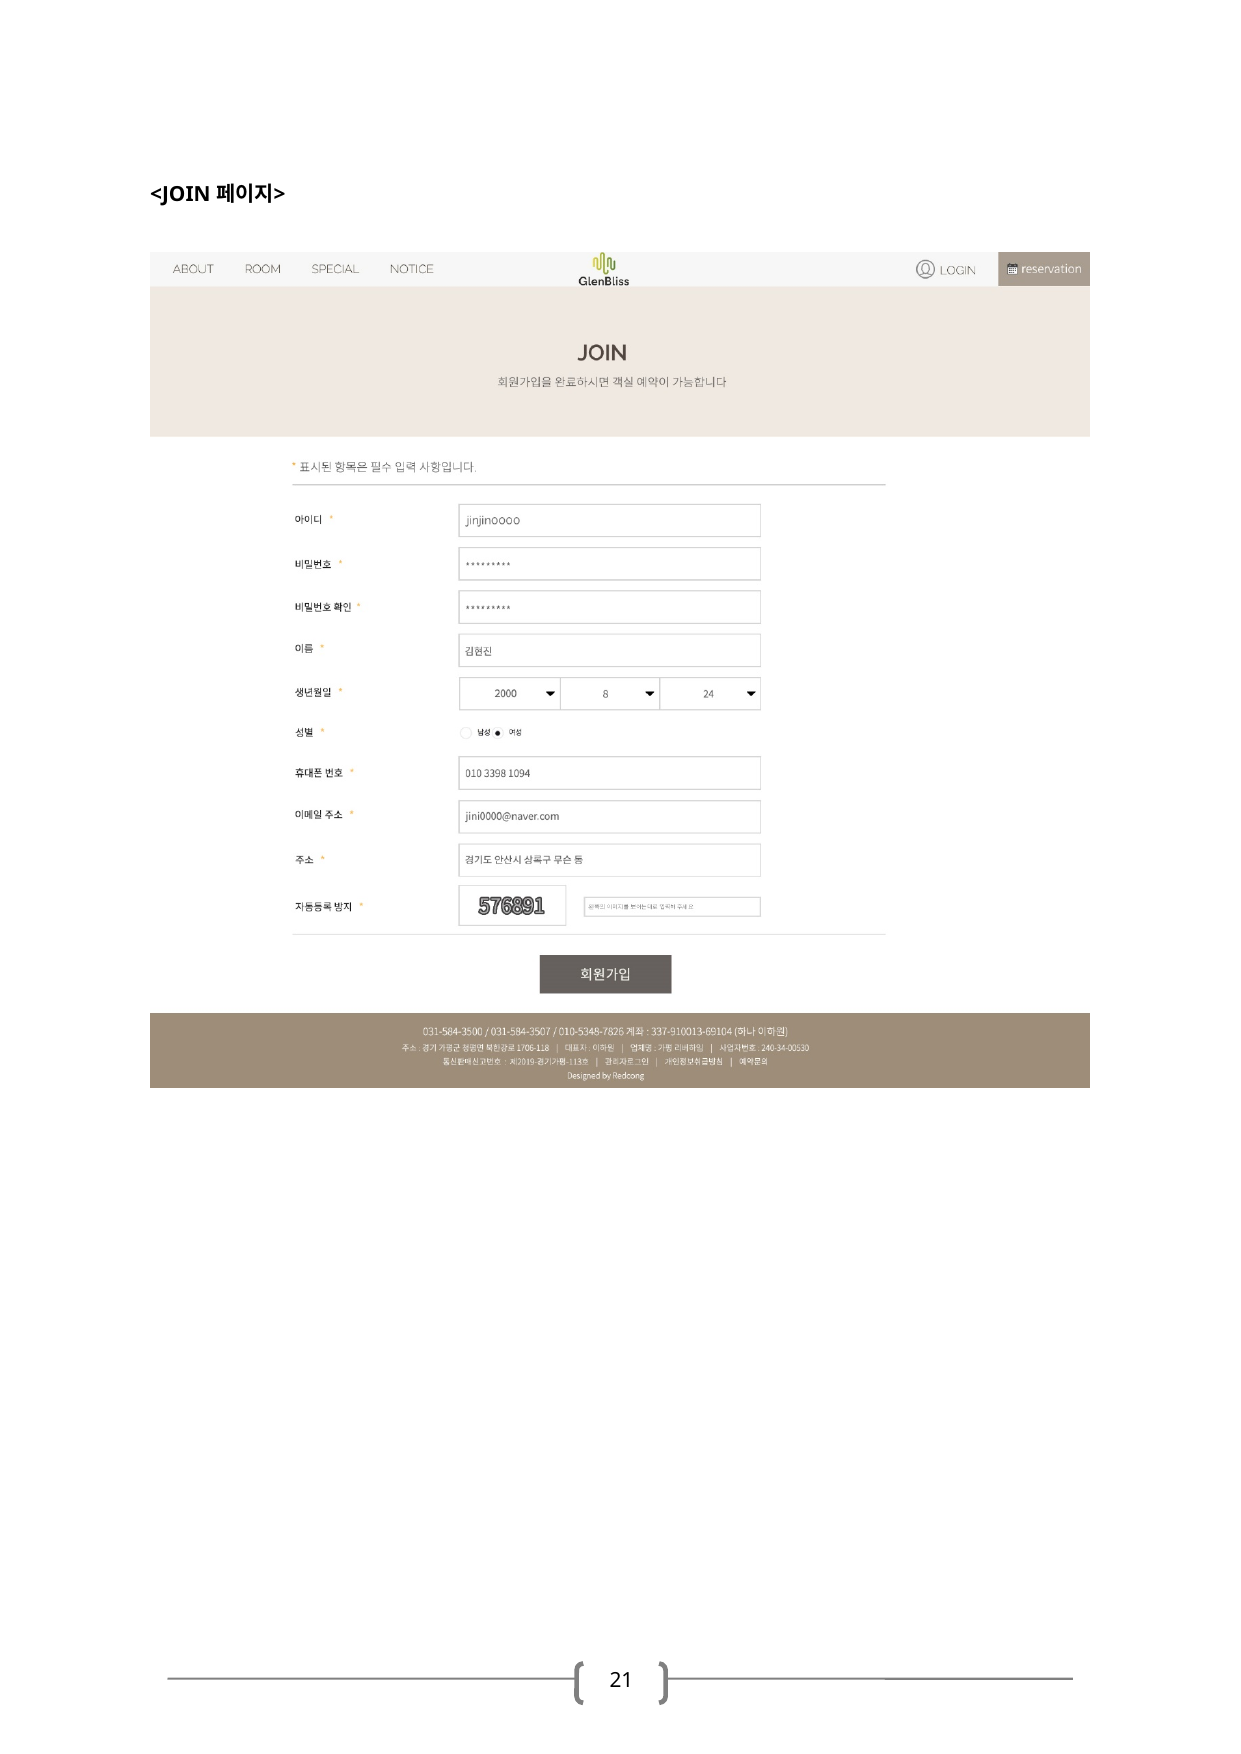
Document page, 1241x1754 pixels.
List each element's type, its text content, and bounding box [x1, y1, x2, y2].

text <JOIN 페이지> [150, 177, 1090, 207]
picture [150, 252, 1090, 1088]
